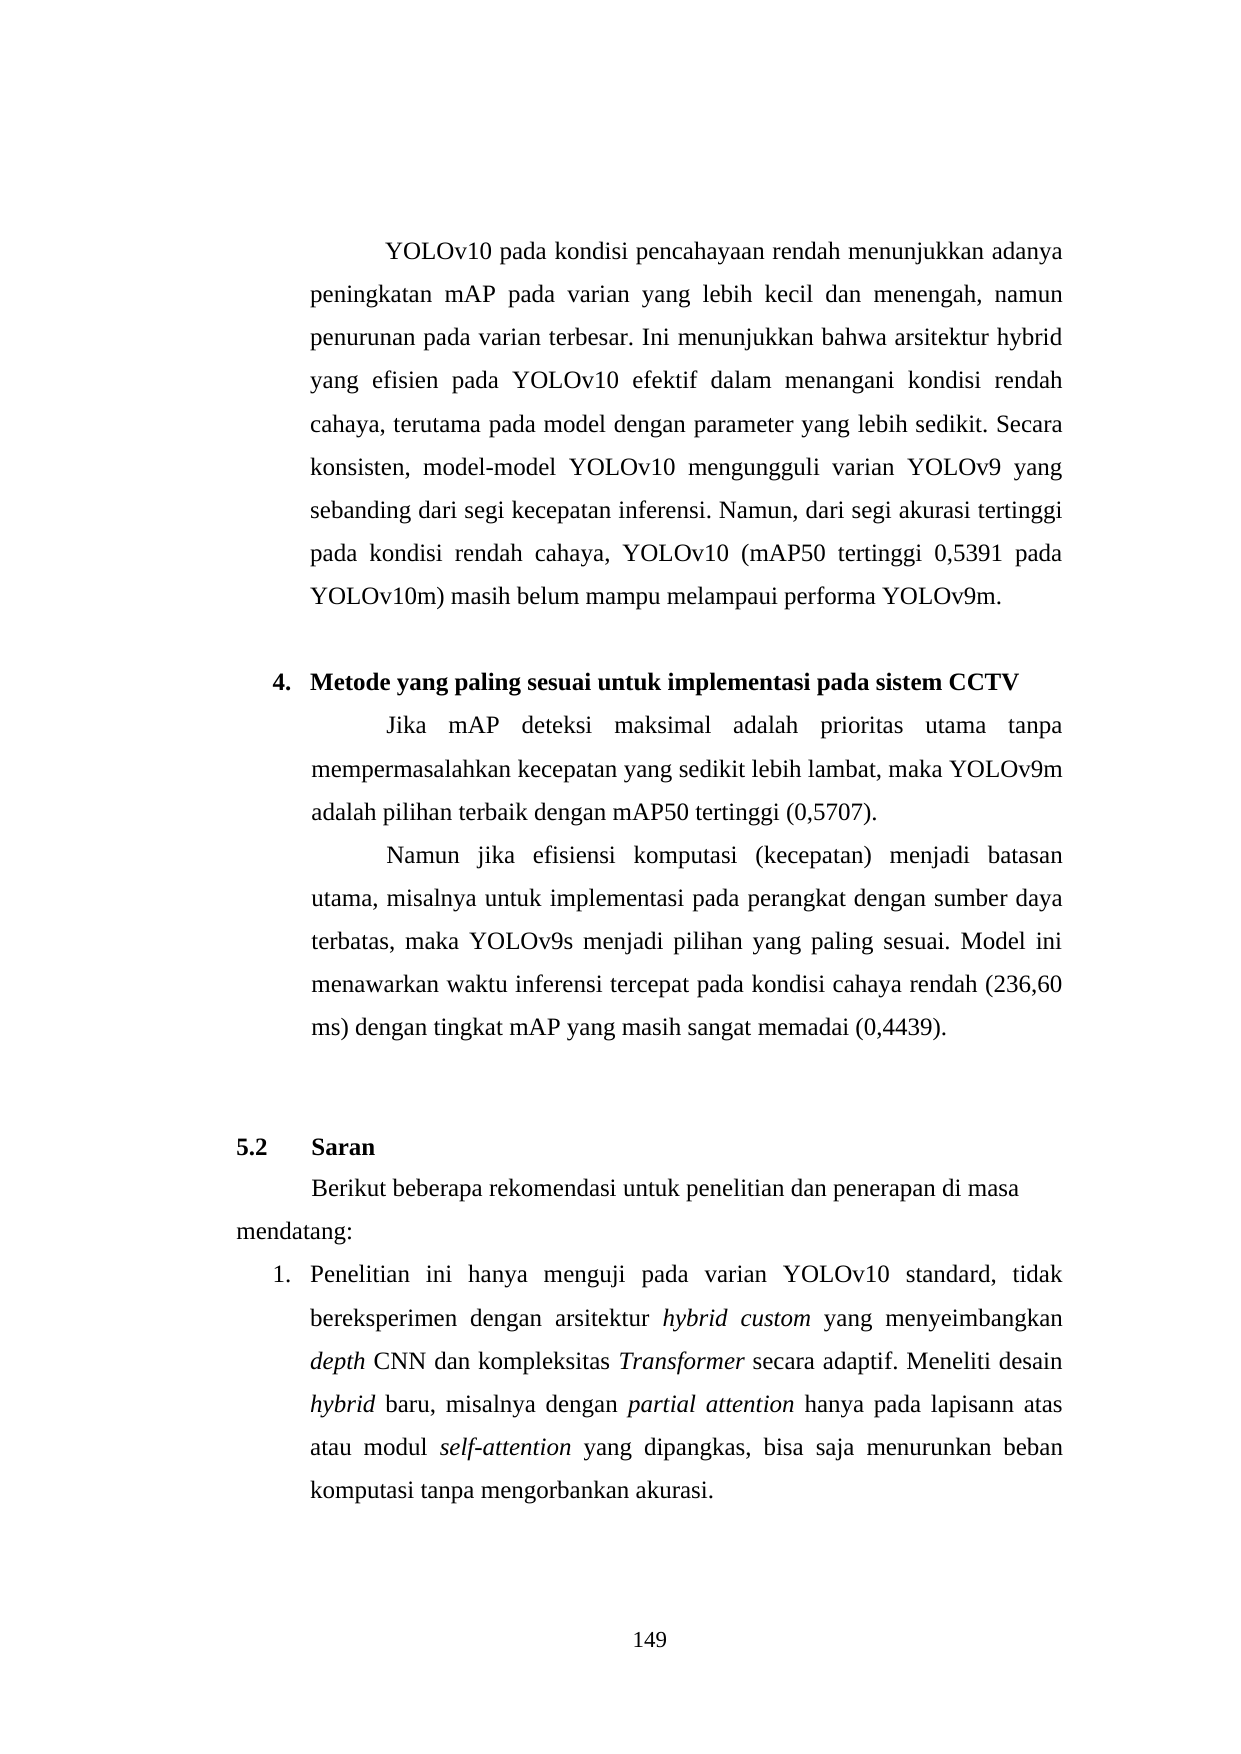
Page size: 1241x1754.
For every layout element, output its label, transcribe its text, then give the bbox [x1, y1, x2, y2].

text Berikut beberapa rekomendasi untuk penelitian dan penerapan di masa mendatang: [236, 1173, 1063, 1245]
list Penelitian ini hanya menguji pada varian YOLOv10 standard, tidak bereksperimen dengan arsitektur hybrid custom yang menyeimbangkan depth CNN dan kompleksitas Transformer secara adaptif. Meneliti desain hybrid baru, misalnya dengan partial attention hanya pada lapisann atas atau modul self-attention yang dipangkas, bisa saja menurunkan beban komputasi tanpa mengorbankan akurasi. [272, 1259, 1063, 1504]
text YOLOv10 pada kondisi pencahayaan rendah menunjukkan adanya peningkatan mAP pada varian yang lebih kecil dan menengah, namun penurunan pada varian terbesar. Ini menunjukkan bahwa arsitektur hybrid yang efisien pada YOLOv10 efektif dalam menangani kondisi rendah cahaya, terutama pada model dengan parameter yang lebih sedikit. Secara konsisten, model-model YOLOv10 mengungguli varian YOLOv9 yang sebanding dari segi kecepatan inferensi. Namun, dari segi akurasi tertinggi pada kondisi rendah cahaya, YOLOv10 (mAP50 tertinggi 0,5391 pada YOLOv10m) masih belum mampu melampaui performa YOLOv9m. [310, 236, 1063, 610]
list Namun jika efisiensi komputasi (kecepatan) menjadi batasan utama, misalnya untuk implementasi pada perangkat dengan sumber daya terbatas, maka YOLOv9s menjadi pilihan yang paling sesuai. Model ini menawarkan waktu inferensi tercepat pada kondisi cahaya rendah (236,60 ms) dengan tingkat mAP yang masih sangat memadai (0,4439). [311, 840, 1063, 1041]
list Metode yang paling sesuai untuk implementasi pada sistem CCTV [272, 667, 1063, 696]
list Jika mAP deteksi maksimal adalah prioritas utama tanpa mempermasalahkan kecepatan yang sedikit lebih lambat, maka YOLOv9m adalah pilihan terbaik dengan mAP50 tertinggi (0,5707). [311, 711, 1063, 826]
subtitle 5.2 Saran [236, 1132, 1063, 1161]
